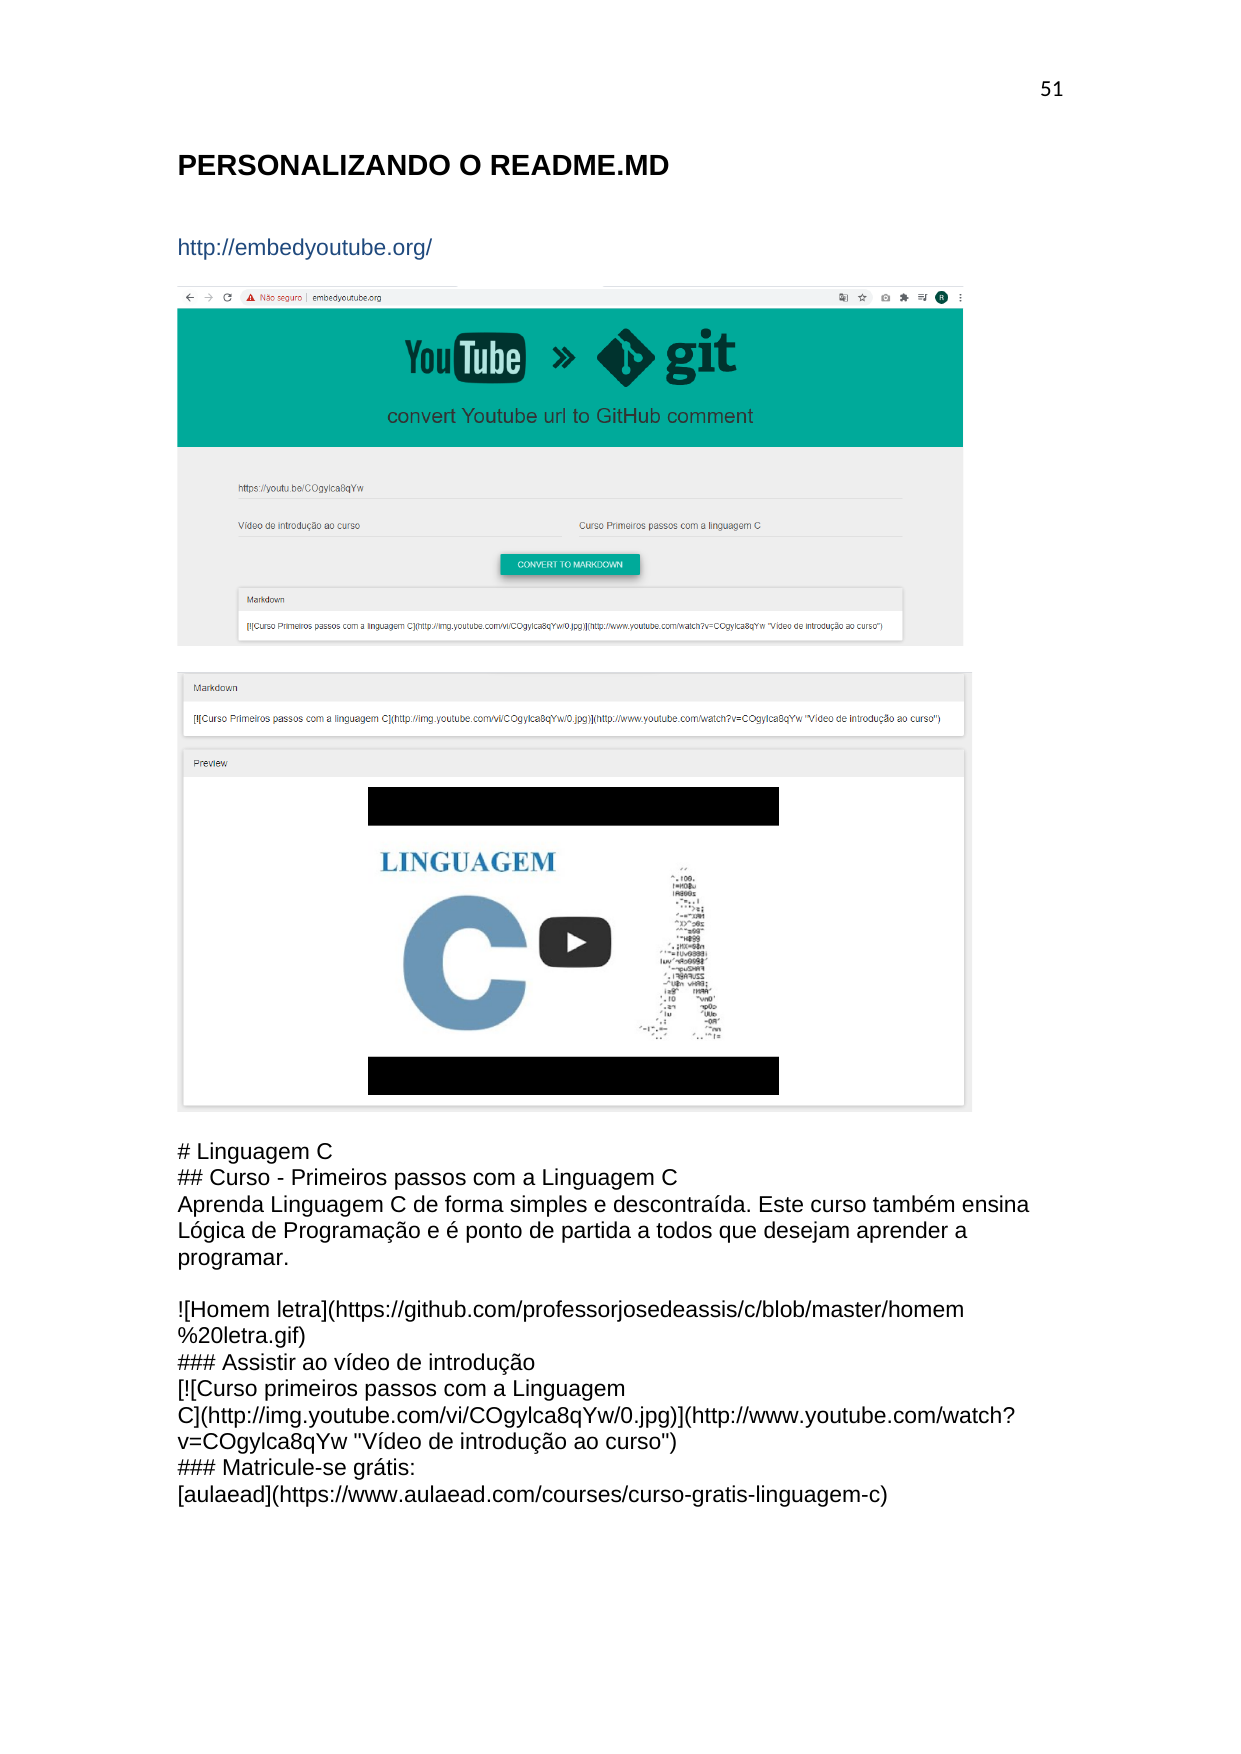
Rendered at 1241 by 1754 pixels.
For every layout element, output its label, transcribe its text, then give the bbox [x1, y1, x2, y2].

text ![Homem letra](https://github.com/professorjosedeassis/c/blob/master/homem%20letra.gif) [177, 1296, 1063, 1349]
text ### Assistir ao vídeo de introdução [177, 1349, 1063, 1375]
text http://embedyoutube.org/ [177, 234, 1063, 260]
text ### Matricule-se grátis: [177, 1454, 1063, 1481]
subtitle Personalizando o README.md [177, 148, 1063, 181]
text # Linguagem C [177, 1138, 1063, 1164]
text ## Curso - Primeiros passos com a Linguagem C [177, 1164, 1063, 1191]
picture [177, 286, 964, 646]
text [aulaead](https://www.aulaead.com/courses/curso-gratis-linguagem-c) [177, 1481, 1063, 1507]
text Aprenda Linguagem C de forma simples e descontraída. Este curso também ensina Lógica de Programação e é ponto de partida a todos que desejam aprender a programar. [177, 1191, 1063, 1270]
picture [177, 671, 973, 1112]
text [![Curso primeiros passos com a Linguagem C](http://img.youtube.com/vi/COgylca8qYw/0.jpg)](http://www.youtube.com/watch?v=COgylca8qYw "Vídeo de introdução ao curso") [177, 1375, 1063, 1454]
